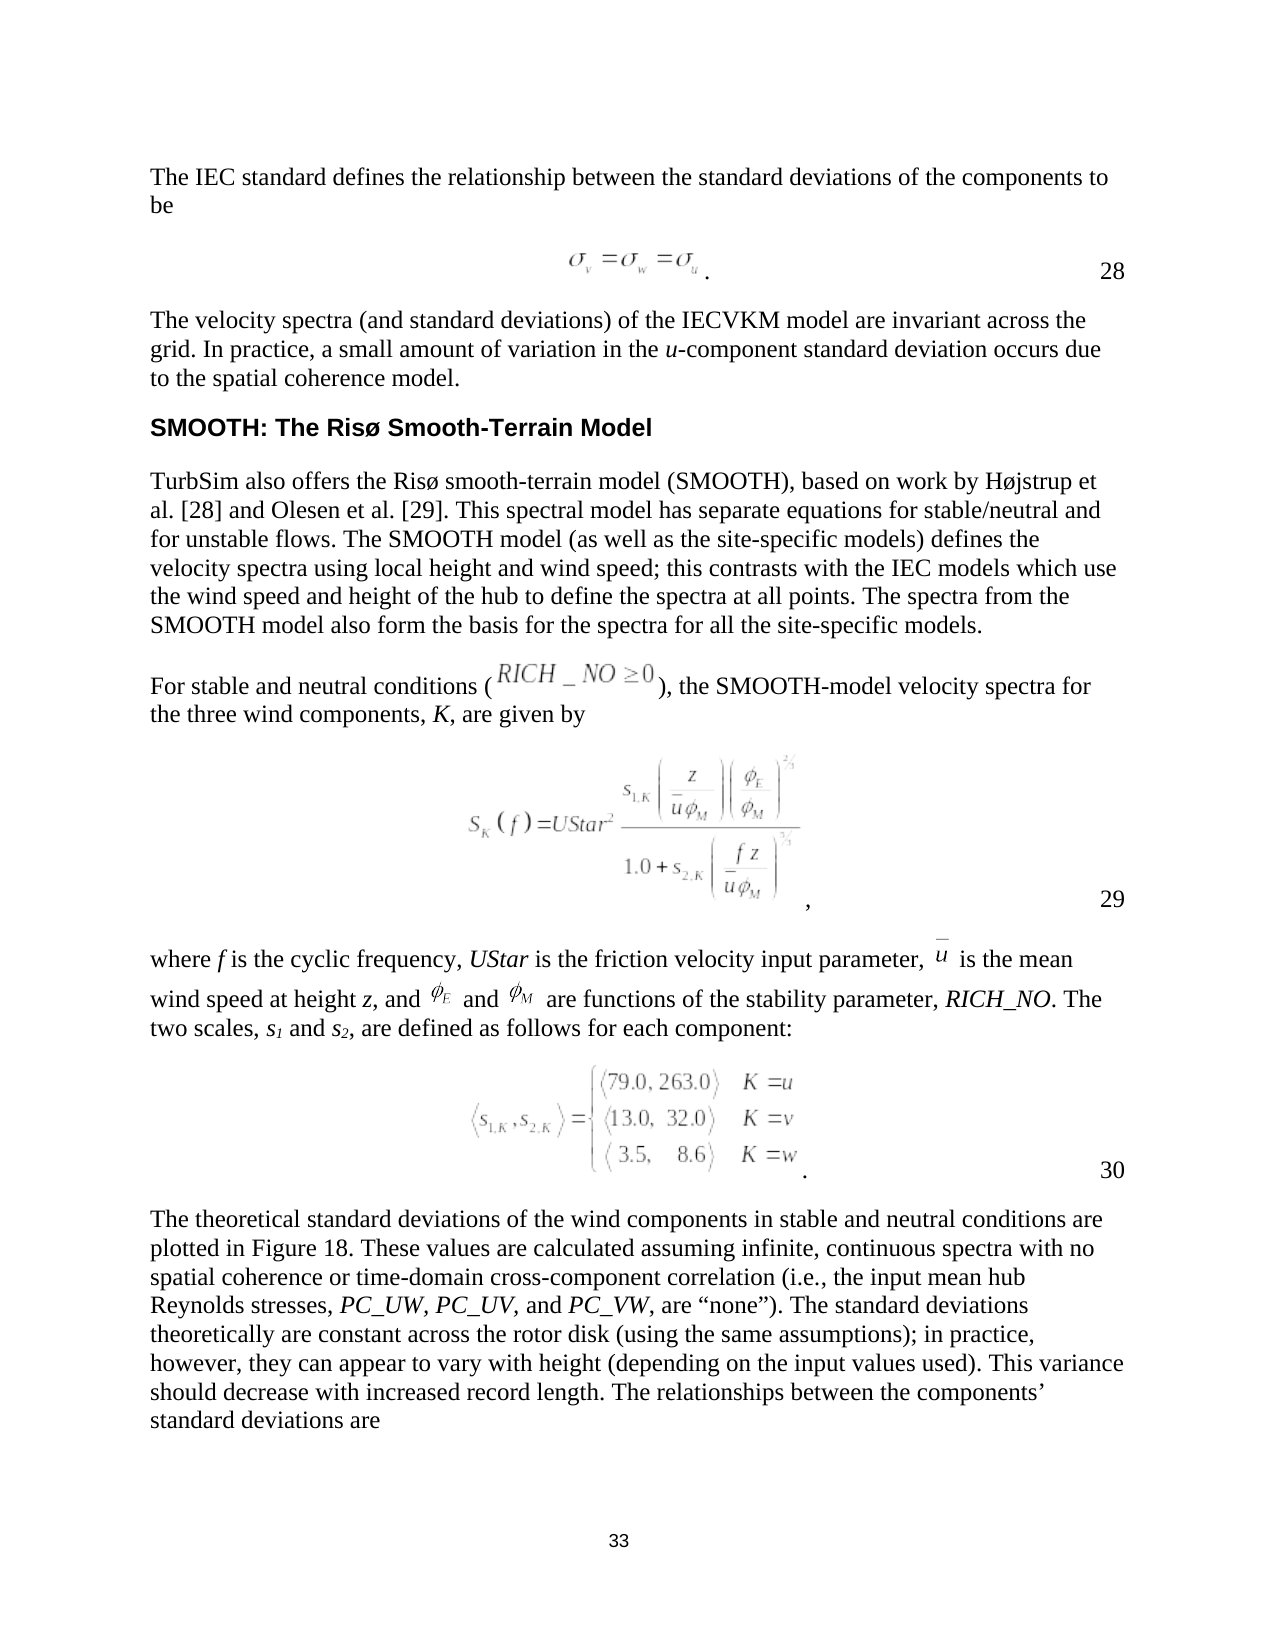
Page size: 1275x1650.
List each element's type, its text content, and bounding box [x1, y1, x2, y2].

text For stable and neutral conditions (), the SMOOTH-model velocity spectra for the three wind components, K, are given by [150, 660, 1125, 728]
text The theoretical standard deviations of the wind components in stable and neutral conditions are plotted in Figure 18. These values are calculated assuming infinite, continuous spectra with no spatial coherence or time-domain cross-component correlation (i.e., the input mean hub Reynolds stresses, PC_UW, PC_UV, and PC_VW, are “none”). The standard deviations theoretically are constant across the rotor disk (using the same assumptions); in practice, however, they can appear to vary with height (depending on the input values used). This variance should decrease with increased record length. The relationships between the components’ standard deviations are [150, 1204, 1125, 1434]
text The IEC standard defines the relationship between the standard deviations of the components to be [150, 162, 1125, 219]
text , (29) [150, 749, 1125, 912]
text where f is the cyclic frequency, UStar is the friction velocity input parameter, is the mean wind speed at height z, and and are functions of the stability parameter, RICH_NO. The two scales, s1 and s2, are defined as follows for each component: [150, 933, 1125, 1042]
text SMOOTH: The Risø Smooth-Terrain Model [150, 413, 1125, 441]
text The velocity spectra (and standard deviations) of the IECVKM model are invariant across the grid. In practice, a small amount of variation in the u-component standard deviation occurs due to the spatial coherence model. [150, 306, 1125, 392]
